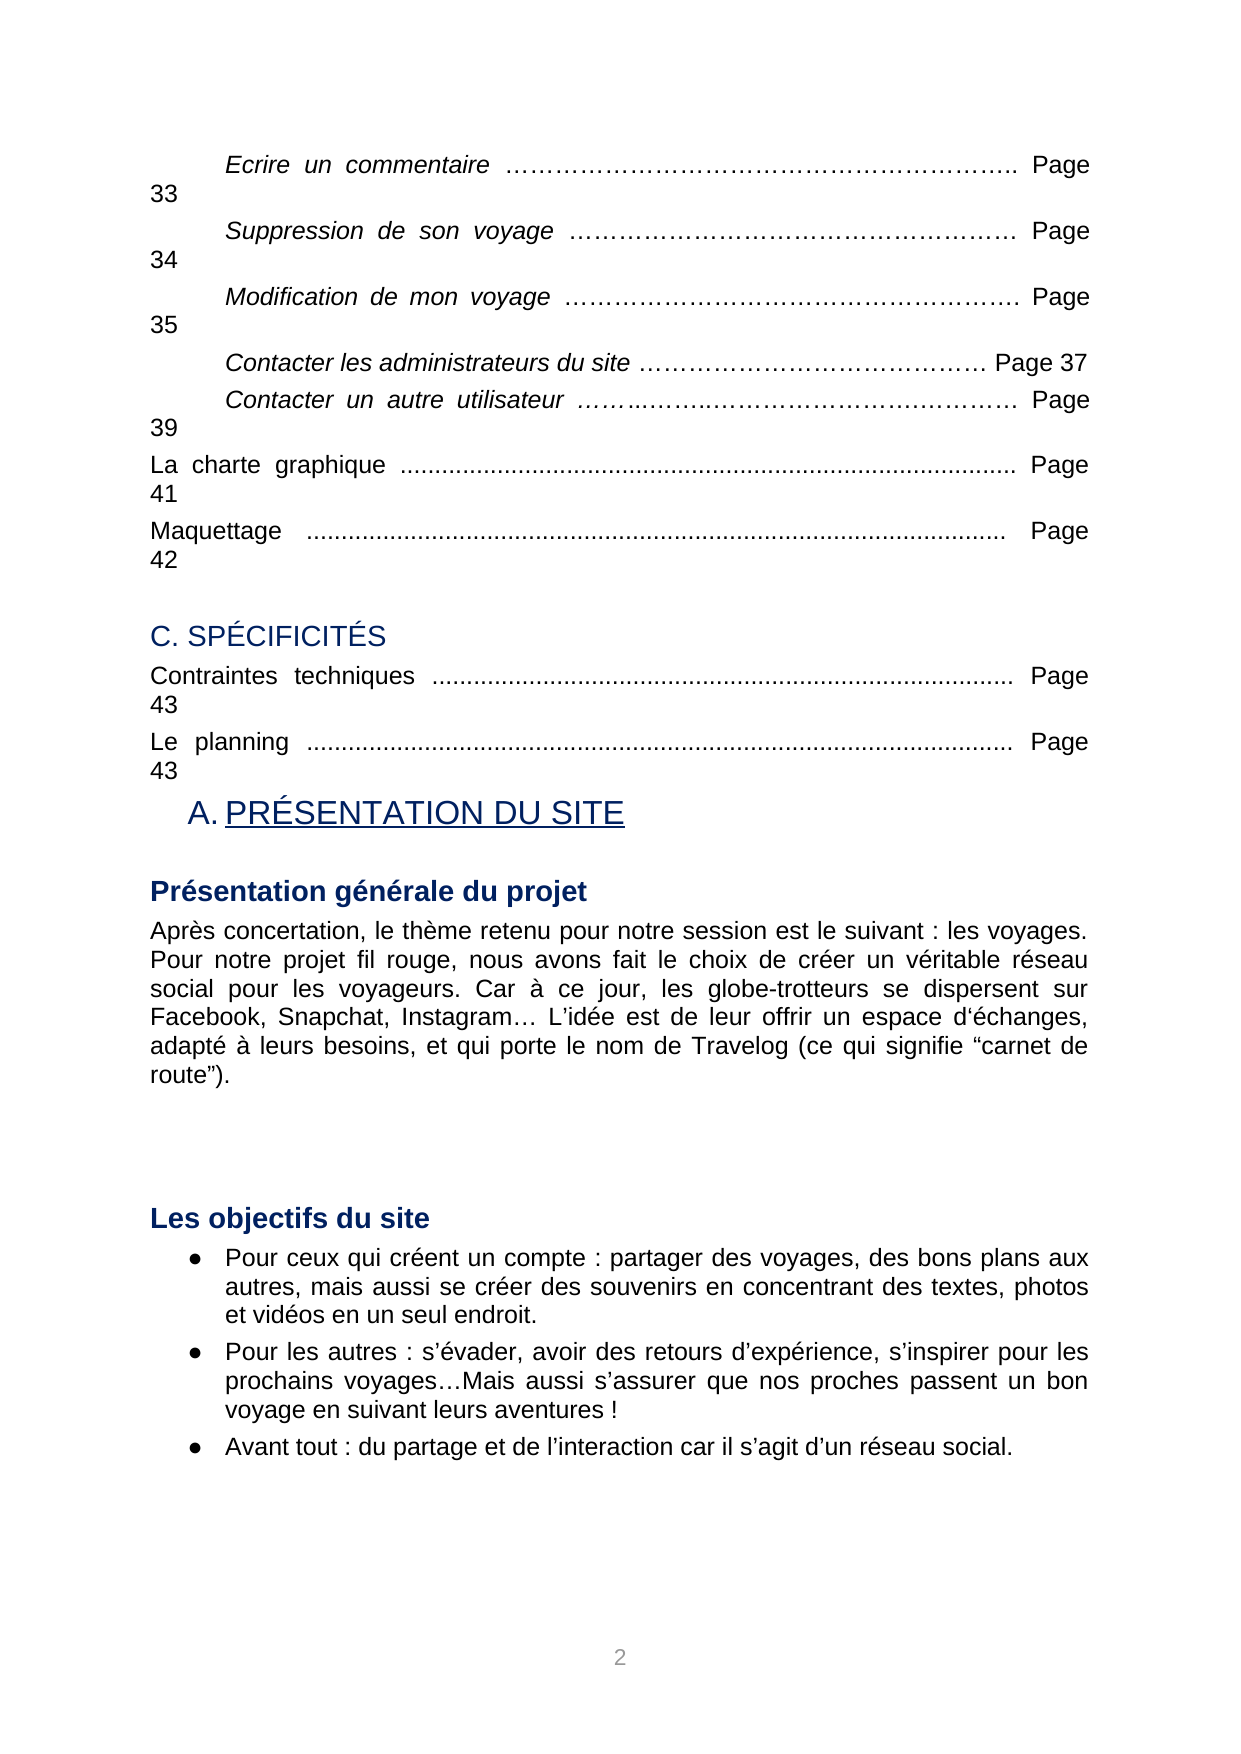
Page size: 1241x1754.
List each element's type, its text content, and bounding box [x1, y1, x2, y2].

list Pour ceux qui créent un compte : partager des voyages, des bons plans aux autres, mais aussi se créer des souvenirs en concentrant des textes, photos et vidéos en un seul endroit. [187, 1243, 1090, 1329]
text Ecrire un commentaire …………………………………………………….. Page 33 [150, 150, 1090, 207]
text Contacter les administrateurs du site …………………………………… Page 37 [150, 347, 1090, 376]
text Présentation générale du projet [150, 874, 1090, 908]
list Pour les autres : s’évader, avoir des retours d’expérience, s’inspirer pour les prochains voyages…Mais aussi s’assurer que nos proches passent un bon voyage en suivant leurs aventures ! [187, 1337, 1090, 1424]
text Contraintes techniques .................................................................................... Page 43 [150, 661, 1090, 718]
text La charte graphique ......................................................................................... Page 41 [150, 450, 1090, 508]
text Suppression de son voyage ……………………………………………… Page 34 [150, 216, 1090, 273]
text Le planning ...................................................................................................... Page 43 [150, 727, 1090, 784]
text Maquettage ..................................................................................................... Page 42 [150, 516, 1090, 574]
text Les objectifs du site [150, 1201, 1090, 1234]
list PRÉSENTATION DU SITE [187, 793, 1090, 831]
text Après concertation, le thème retenu pour notre session est le suivant : les voyages. Pour notre projet fil rouge, nous avons fait le choix de créer un véritable réseau social pour les voyageurs. Car à ce jour, les globe-trotteurs se dispersent sur Facebook, Snapchat, Instagram… L’idée est de leur offrir un espace d‘échanges, adapté à leurs besoins, et qui porte le nom de Travelog (ce qui signifie “carnet de route”). [150, 916, 1090, 1088]
text Modification de mon voyage ………………………………………………. Page 35 [150, 282, 1090, 339]
text C. SPÉCIFICITÉS [150, 619, 1090, 653]
text Contacter un autre utilisateur ……...……..…………………….………… Page 39 [150, 384, 1090, 442]
list Avant tout : du partage et de l’interaction car il s’agit d’un réseau social. [187, 1432, 1090, 1461]
